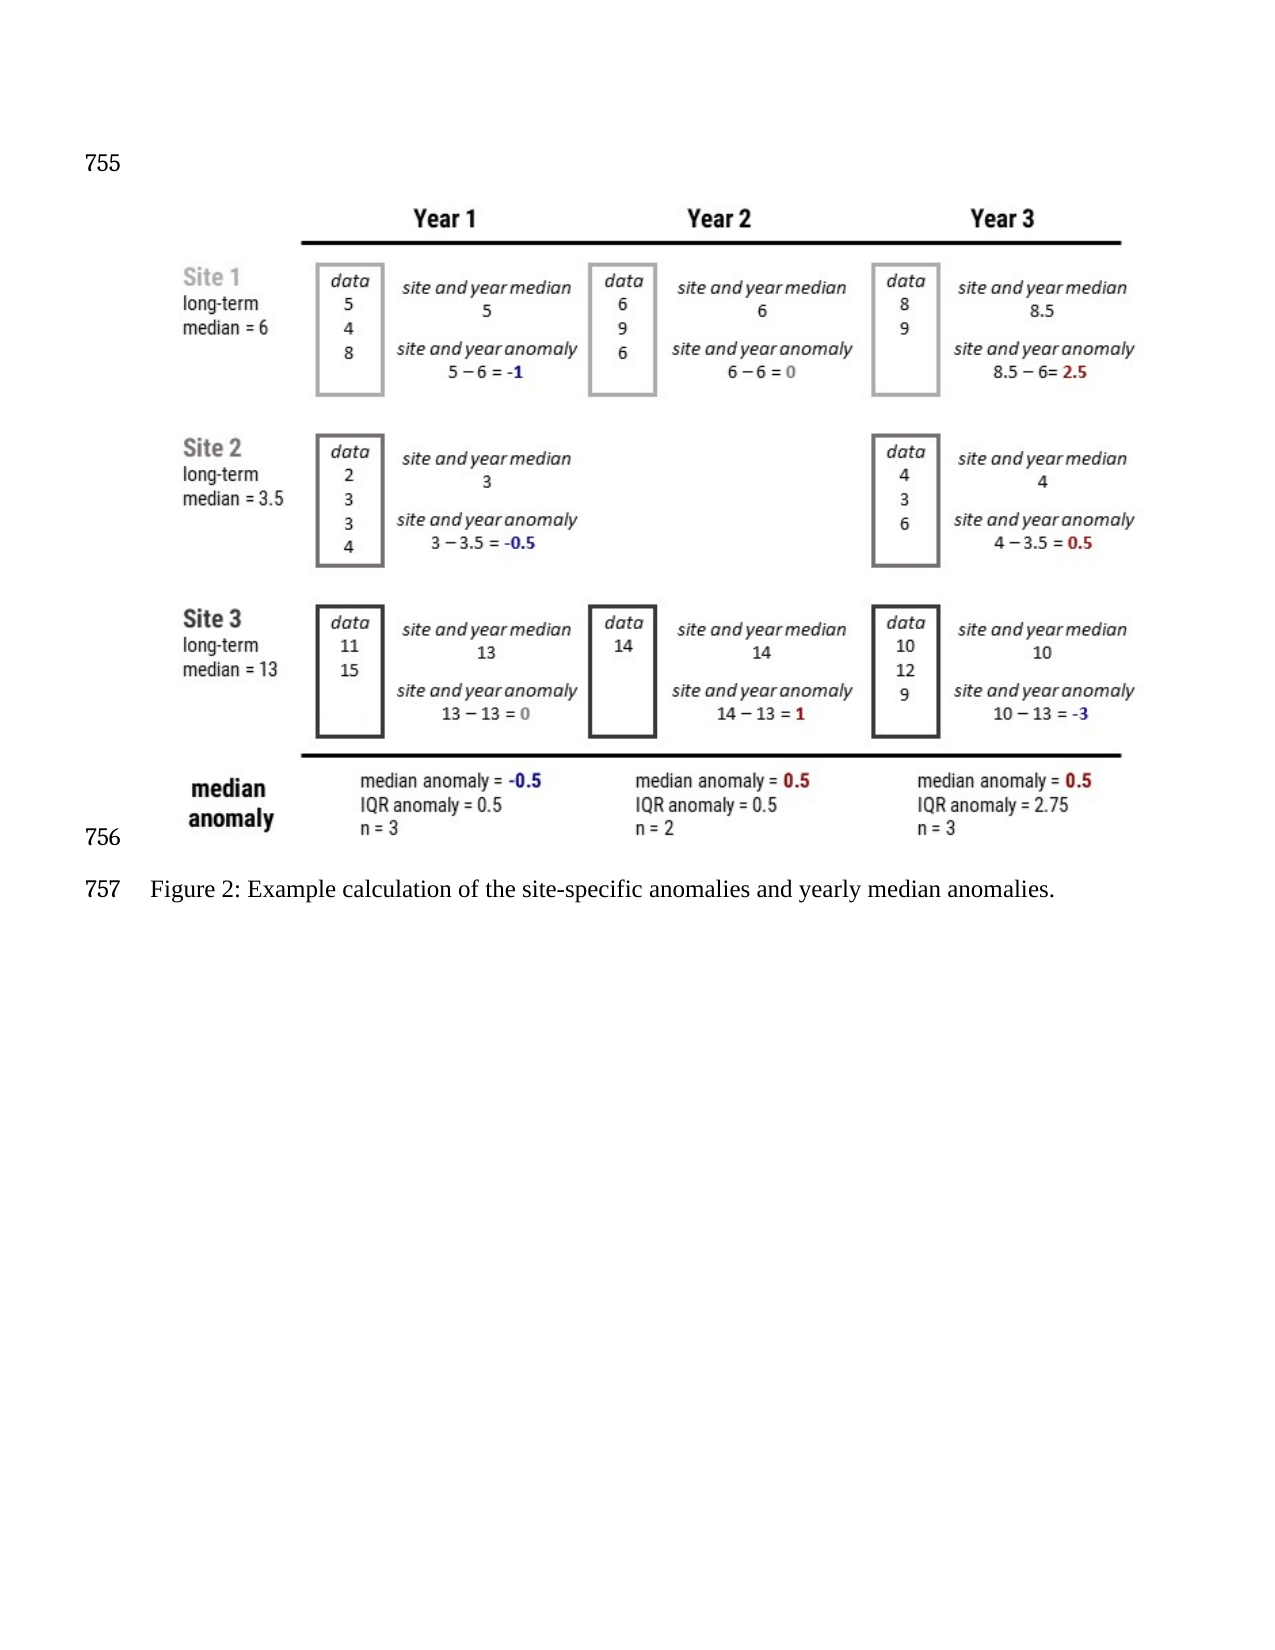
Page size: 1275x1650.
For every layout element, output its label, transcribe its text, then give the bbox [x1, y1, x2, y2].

picture [168, 195, 1144, 846]
